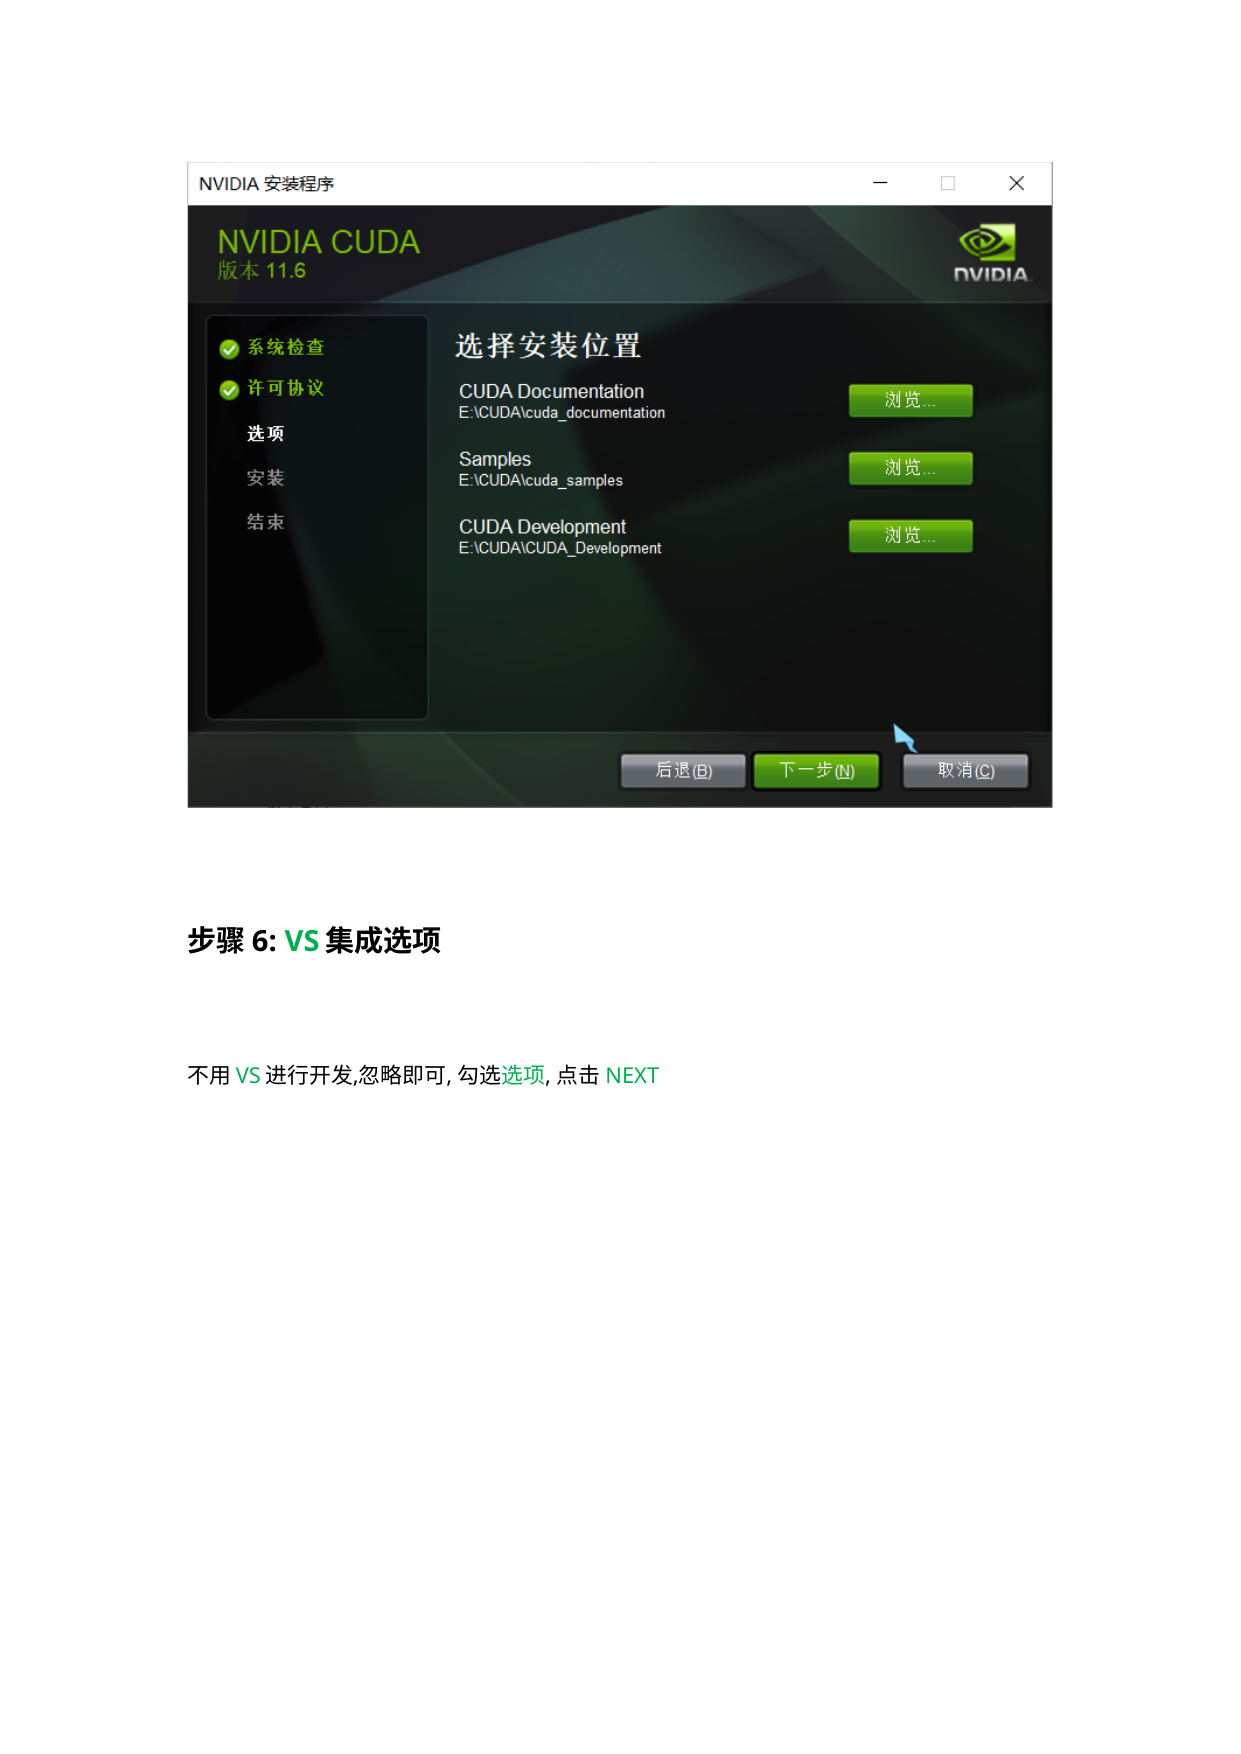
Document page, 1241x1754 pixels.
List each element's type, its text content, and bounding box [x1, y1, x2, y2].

picture [187, 162, 1053, 808]
text 不用VS进行开发,忽略即可, 勾选选项, 点击 NEXT [187, 1057, 1053, 1090]
subtitle 步骤6: VS集成选项 [187, 906, 1053, 971]
